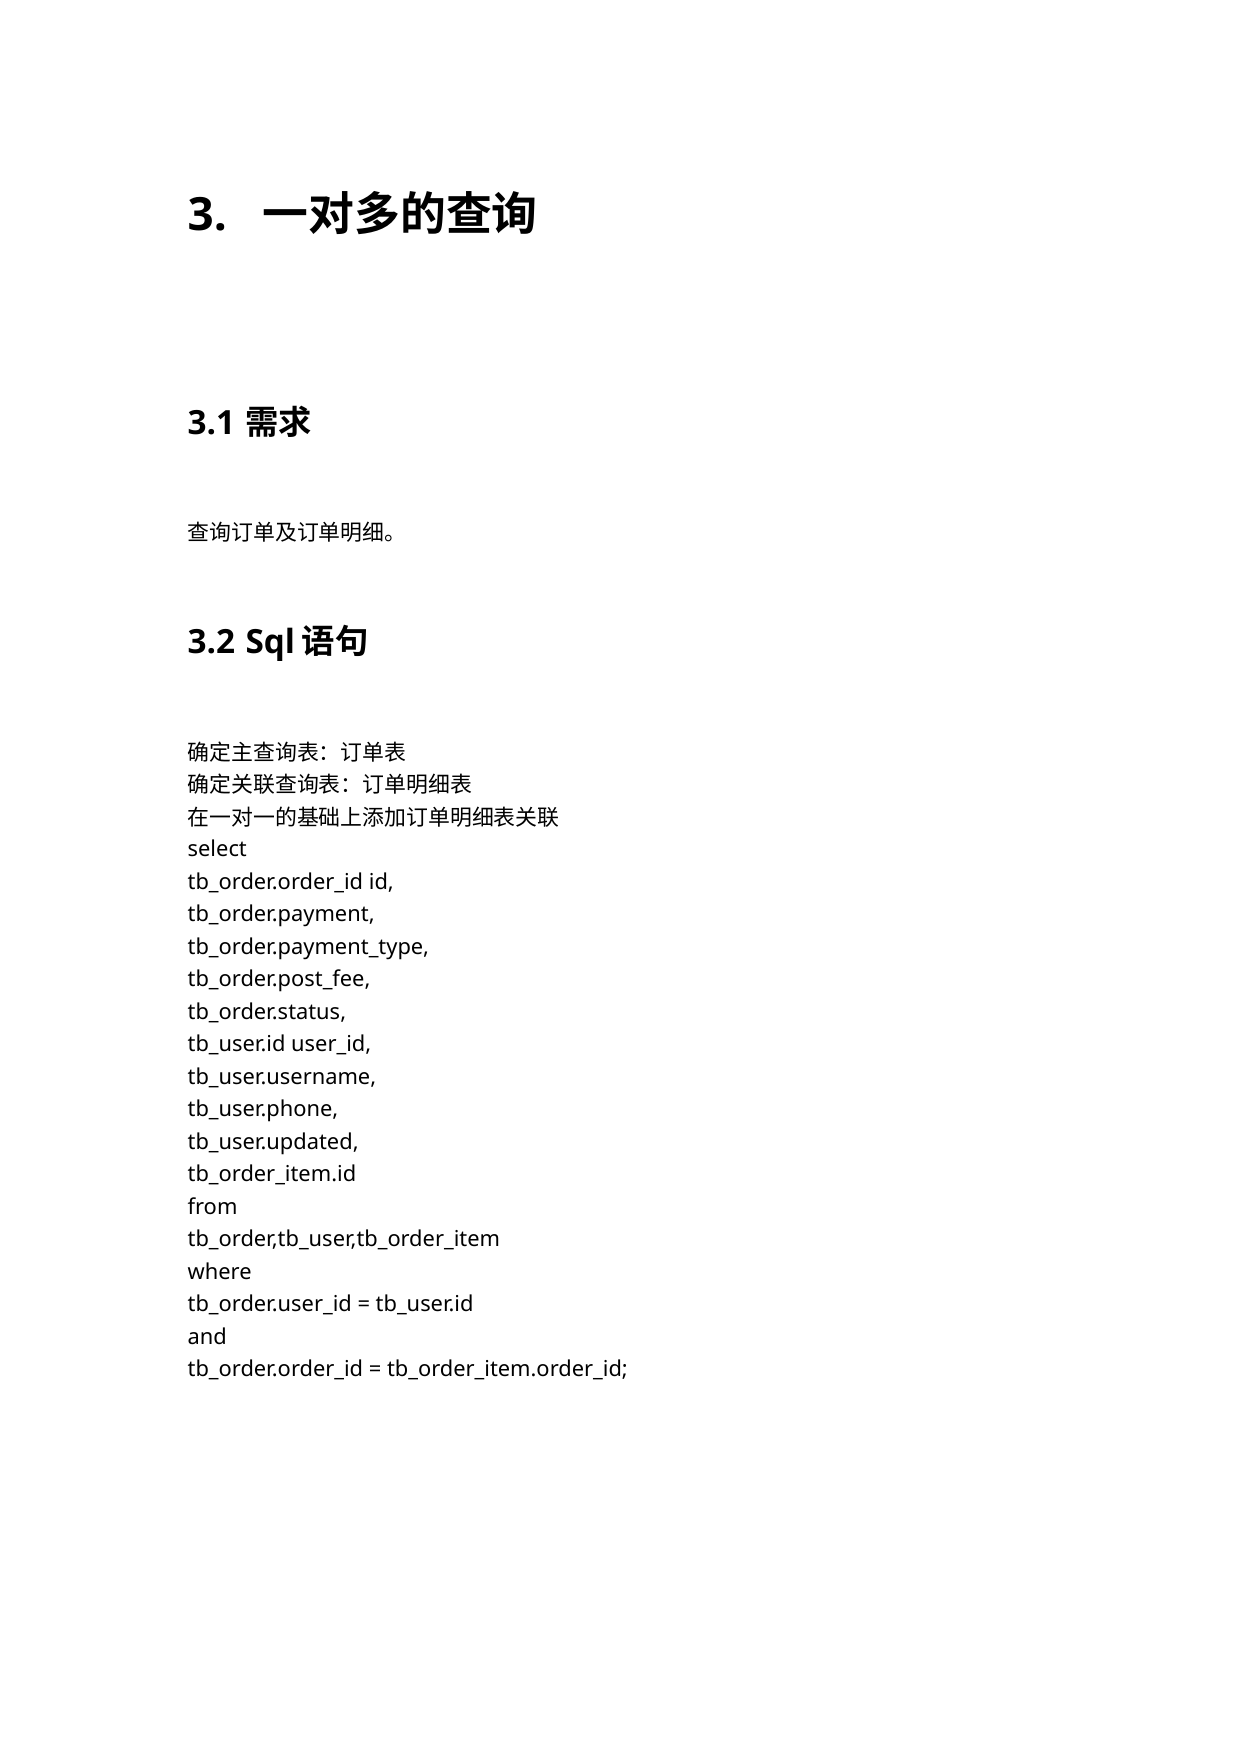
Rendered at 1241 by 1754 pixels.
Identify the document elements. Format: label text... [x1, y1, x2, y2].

text 确定主查询表：订单表 [187, 734, 1053, 767]
text tb_user.username, [187, 1059, 1053, 1092]
text from [187, 1189, 1053, 1222]
subtitle 一对多的查询 [187, 162, 1053, 259]
subtitle 需求 [187, 388, 1053, 453]
text tb_order_item.id [187, 1157, 1053, 1189]
text 查询订单及订单明细。 [187, 515, 1053, 547]
text tb_order.post_fee, [187, 962, 1053, 994]
text tb_order.user_id = tb_user.id [187, 1287, 1053, 1319]
text tb_order.order_id = tb_order_item.order_id; [187, 1352, 1053, 1384]
text tb_order.order_id id, [187, 864, 1053, 897]
text tb_order.payment_type, [187, 929, 1053, 962]
text tb_order.status, [187, 994, 1053, 1027]
text and [187, 1319, 1053, 1352]
text select [187, 832, 1053, 864]
subtitle Sql语句 [187, 607, 1053, 672]
text where [187, 1254, 1053, 1287]
text tb_user.id user_id, [187, 1027, 1053, 1059]
text 在一对一的基础上添加订单明细表关联 [187, 799, 1053, 832]
text tb_user.updated, [187, 1124, 1053, 1157]
text tb_order.payment, [187, 897, 1053, 929]
text tb_order,tb_user,tb_order_item [187, 1222, 1053, 1254]
text tb_user.phone, [187, 1092, 1053, 1124]
text 确定关联查询表：订单明细表 [187, 767, 1053, 799]
